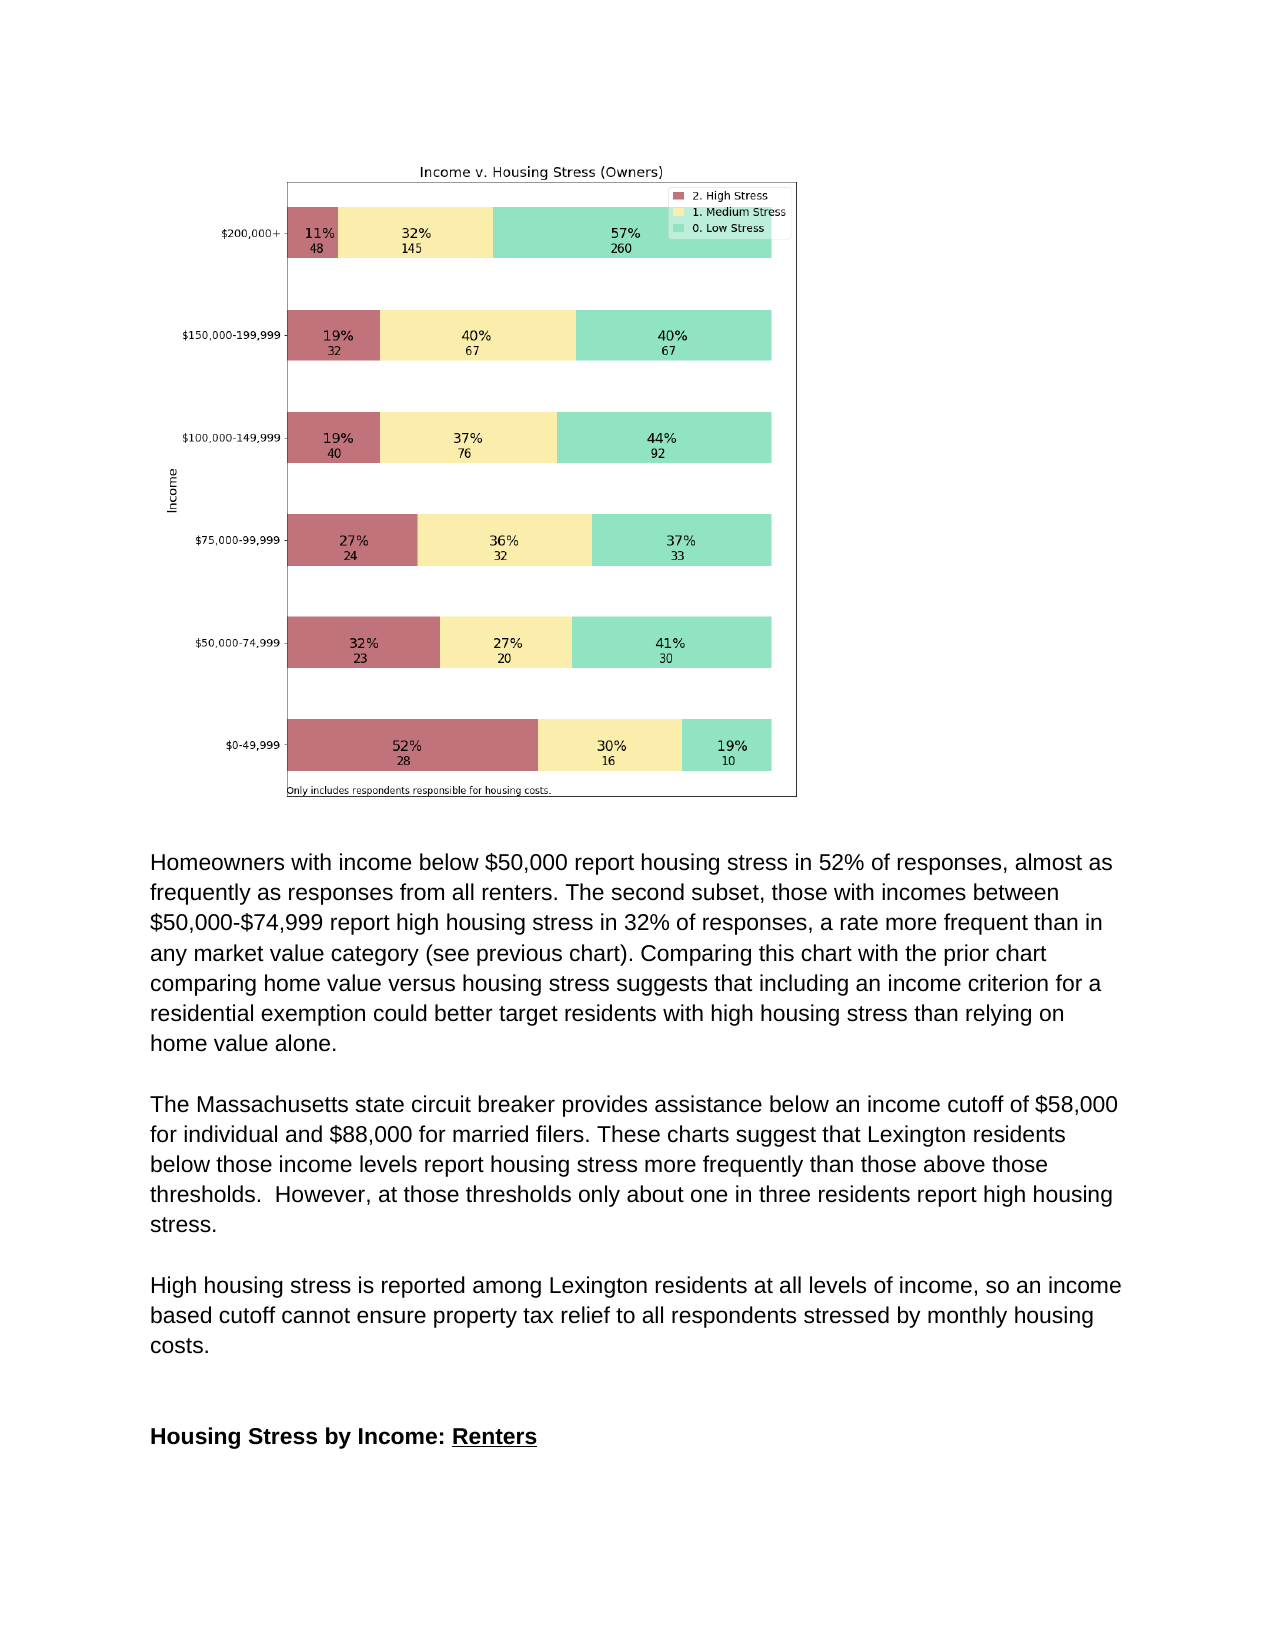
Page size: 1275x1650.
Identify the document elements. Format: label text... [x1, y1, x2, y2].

picture [150, 150, 815, 815]
text The Massachusetts state circuit breaker provides assistance below an income cutoff of $58,000 for individual and $88,000 for married filers. These charts suggest that Lexington residents below those income levels report housing stress more frequently than those above those thresholds. However, at those thresholds only about one in three residents report high housing stress. [150, 1091, 1125, 1238]
text Homeowners with income below $50,000 report housing stress in 52% of responses, almost as frequently as responses from all renters. The second subset, those with incomes between $50,000-$74,999 report high housing stress in 32% of responses, a rate more frequent than in any market value category (see previous chart). Comparing this chart with the prior chart comparing home value versus housing stress suggests that including an income criterion for a residential exemption could better target residents with high housing stress than relying on home value alone. [150, 849, 1125, 1056]
text Housing Stress by Income: Renters [150, 1423, 1125, 1449]
text High housing stress is reported among Lexington residents at all levels of income, so an income based cutoff cannot ensure property tax relief to all respondents stressed by monthly housing costs. [150, 1272, 1125, 1358]
